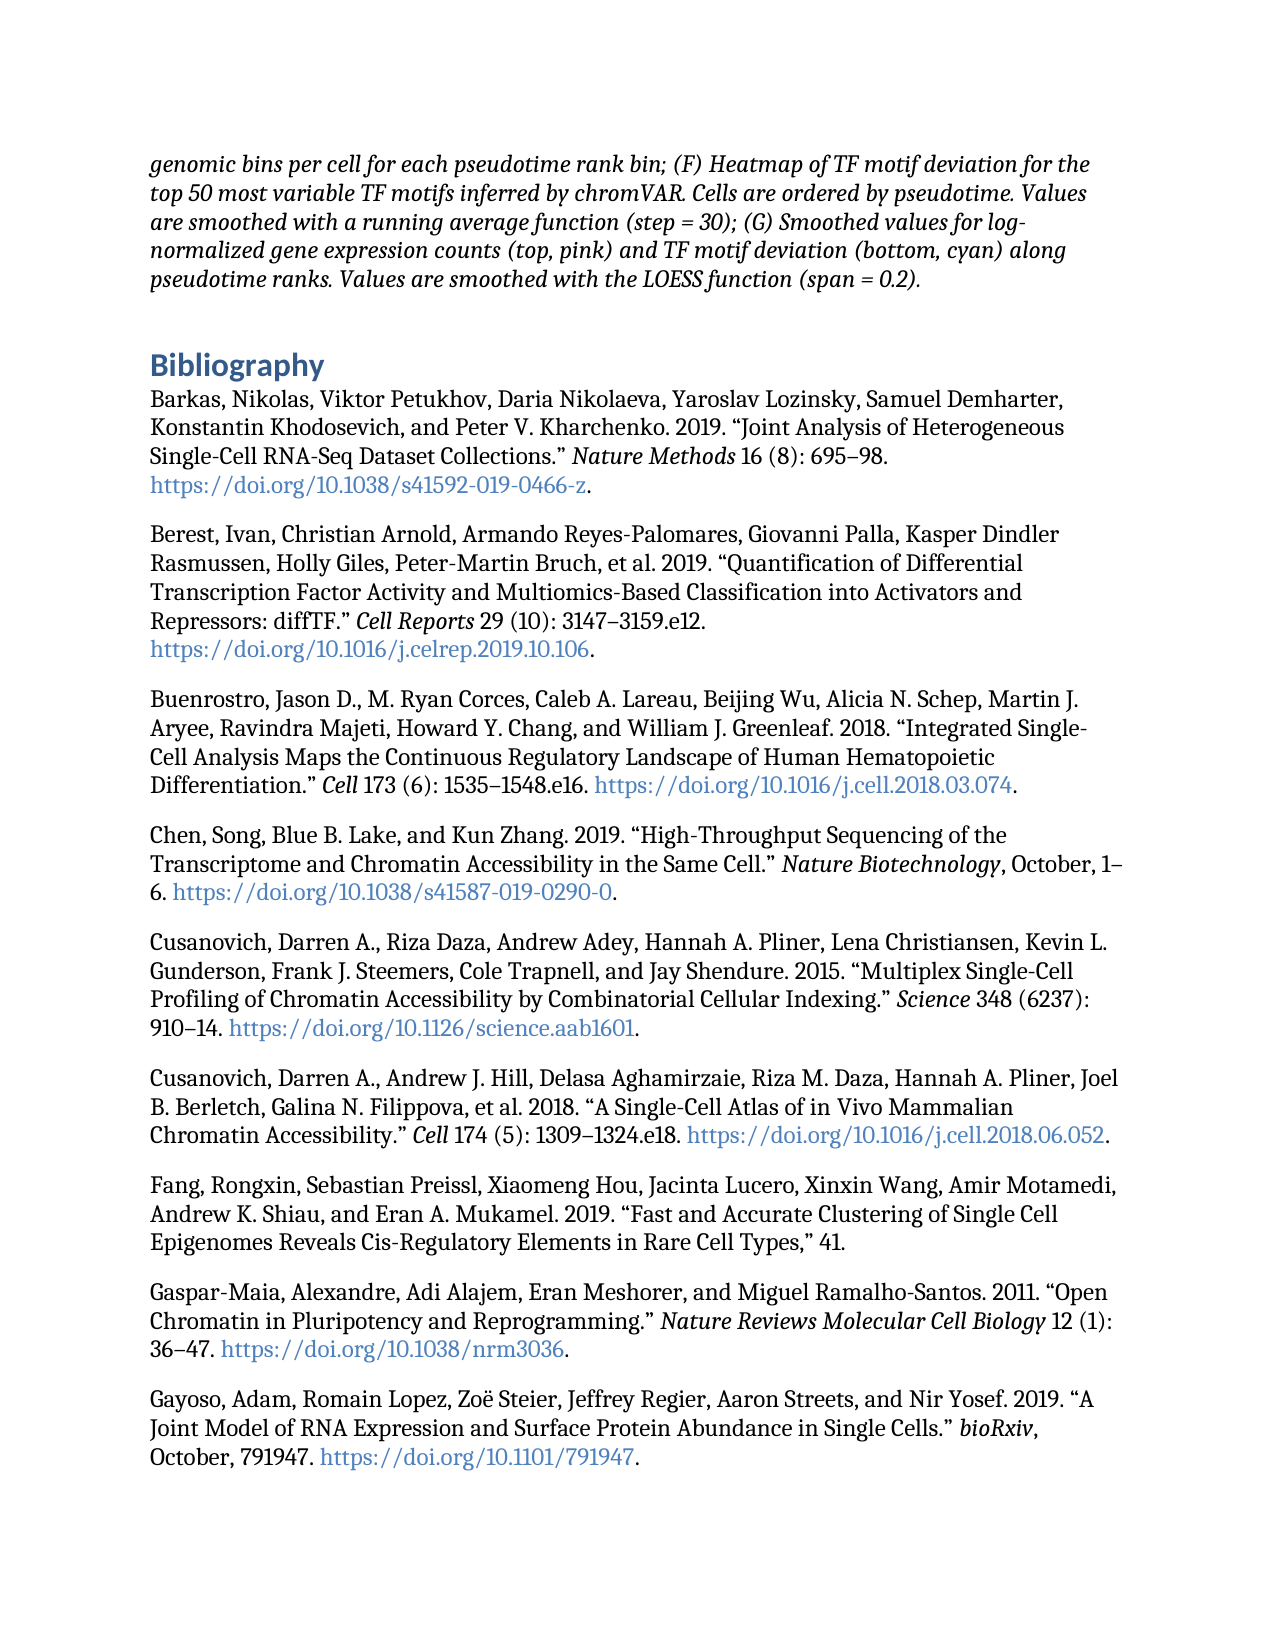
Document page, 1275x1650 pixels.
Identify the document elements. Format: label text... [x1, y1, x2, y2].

subtitle Bibliography [150, 344, 1125, 384]
text Barkas, Nikolas, Viktor Petukhov, Daria Nikolaeva, Yaroslav Lozinsky, Samuel Demharter, Konstantin Khodosevich, and Peter V. Kharchenko. 2019. “Joint Analysis of Heterogeneous Single-Cell RNA-Seq Dataset Collections.” Nature Methods 16 (8): 695–98. https://doi.org/10.1038/s41592-019-0466-z. [150, 384, 1125, 499]
text Gayoso, Adam, Romain Lopez, Zoë Steier, Jeffrey Regier, Aaron Streets, and Nir Yosef. 2019. “A Joint Model of RNA Expression and Surface Protein Abundance in Single Cells.” bioRxiv, October, 791947. https://doi.org/10.1101/791947. [150, 1385, 1125, 1471]
text Fang, Rongxin, Sebastian Preissl, Xiaomeng Hou, Jacinta Lucero, Xinxin Wang, Amir Motamedi, Andrew K. Shiau, and Eran A. Mukamel. 2019. “Fast and Accurate Clustering of Single Cell Epigenomes Reveals Cis-Regulatory Elements in Rare Cell Types,” 41. [150, 1171, 1125, 1257]
text Cusanovich, Darren A., Andrew J. Hill, Delasa Aghamirzaie, Riza M. Daza, Hannah A. Pliner, Joel B. Berletch, Galina N. Filippova, et al. 2018. “A Single-Cell Atlas of in Vivo Mammalian Chromatin Accessibility.” Cell 174 (5): 1309–1324.e18. https://doi.org/10.1016/j.cell.2018.06.052. [150, 1064, 1125, 1150]
text Gaspar-Maia, Alexandre, Adi Alajem, Eran Meshorer, and Miguel Ramalho-Santos. 2011. “Open Chromatin in Pluripotency and Reprogramming.” Nature Reviews Molecular Cell Biology 12 (1): 36–47. https://doi.org/10.1038/nrm3036. [150, 1278, 1125, 1364]
text Cusanovich, Darren A., Riza Daza, Andrew Adey, Hannah A. Pliner, Lena Christiansen, Kevin L. Gunderson, Frank J. Steemers, Cole Trapnell, and Jay Shendure. 2015. “Multiplex Single-Cell Profiling of Chromatin Accessibility by Combinatorial Cellular Indexing.” Science 348 (6237): 910–14. https://doi.org/10.1126/science.aab1601. [150, 928, 1125, 1043]
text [150, 150, 1125, 294]
text Chen, Song, Blue B. Lake, and Kun Zhang. 2019. “High-Throughput Sequencing of the Transcriptome and Chromatin Accessibility in the Same Cell.” Nature Biotechnology, October, 1–6. https://doi.org/10.1038/s41587-019-0290-0. [150, 821, 1125, 907]
text Berest, Ivan, Christian Arnold, Armando Reyes-Palomares, Giovanni Palla, Kasper Dindler Rasmussen, Holly Giles, Peter-Martin Bruch, et al. 2019. “Quantification of Differential Transcription Factor Activity and Multiomics-Based Classification into Activators and Repressors: diffTF.” Cell Reports 29 (10): 3147–3159.e12. https://doi.org/10.1016/j.celrep.2019.10.106. [150, 520, 1125, 664]
text Buenrostro, Jason D., M. Ryan Corces, Caleb A. Lareau, Beijing Wu, Alicia N. Schep, Martin J. Aryee, Ravindra Majeti, Howard Y. Chang, and William J. Greenleaf. 2018. “Integrated Single-Cell Analysis Maps the Continuous Regulatory Landscape of Human Hematopoietic Differentiation.” Cell 173 (6): 1535–1548.e16. https://doi.org/10.1016/j.cell.2018.03.074. [150, 685, 1125, 800]
